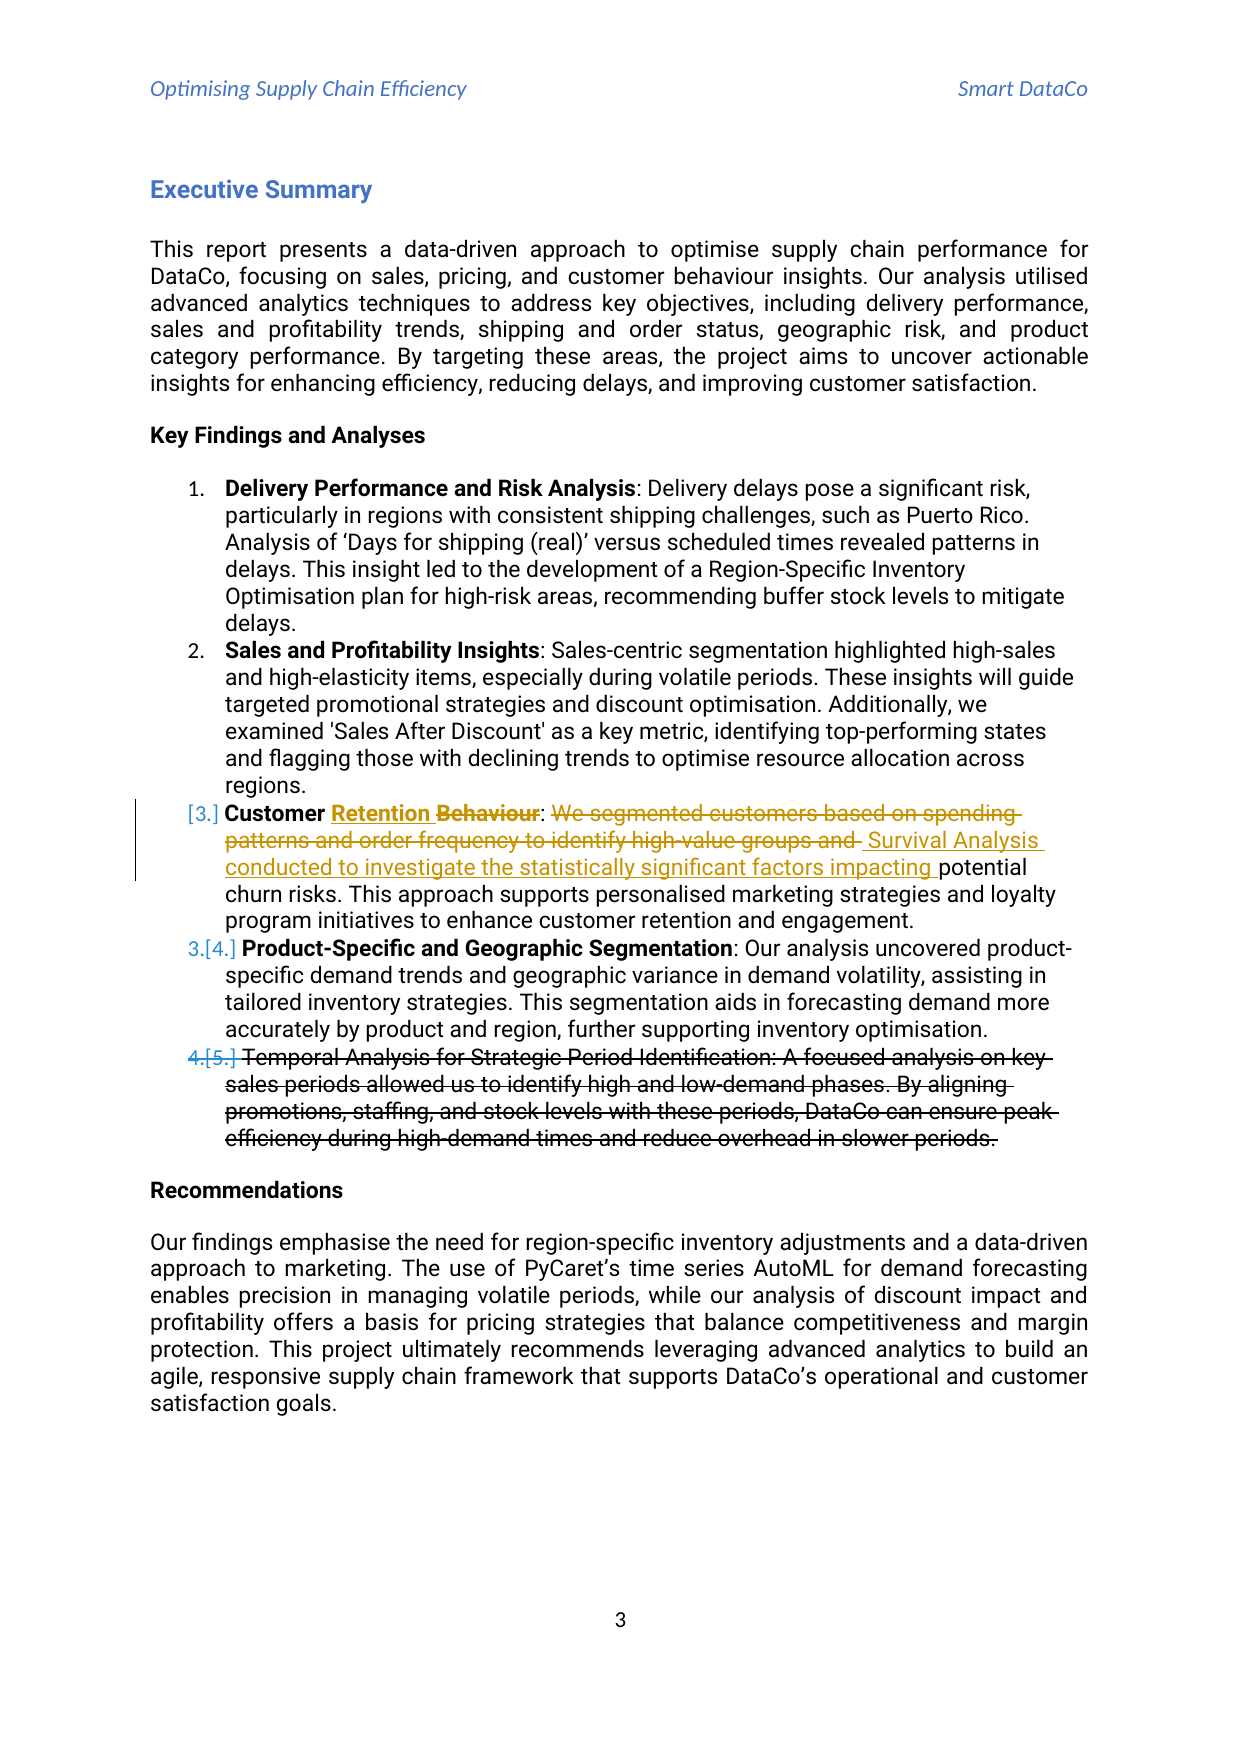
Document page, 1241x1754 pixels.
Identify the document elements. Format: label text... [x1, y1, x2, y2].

text Our findings emphasise the need for region-specific inventory adjustments and a data-driven approach to marketing. The use of PyCaret’s time series AutoML for demand forecasting enables precision in managing volatile periods, while our analysis of discount impact and profitability offers a basis for pricing strategies that balance competitiveness and margin protection. This project ultimately recommends leveraging advanced analytics to build an agile, responsive supply chain framework that supports DataCo’s operational and customer satisfaction goals. [150, 1229, 1090, 1417]
text Key Findings and Analyses [150, 422, 1090, 449]
list Delivery Performance and Risk Analysis: Delivery delays pose a significant risk, particularly in regions with consistent shipping challenges, such as Puerto Rico. Analysis of ‘Days for shipping (real)’ versus scheduled times revealed patterns in delays. This insight led to the development of a Region-Specific Inventory Optimisation plan for high-risk areas, recommending buffer stock levels to mitigate delays. [187, 474, 1090, 637]
list Sales and Profitability Insights: Sales-centric segmentation highlighted high-sales and high-elasticity items, especially during volatile periods. These insights will guide targeted promotional strategies and discount optimisation. Additionally, we examined 'Sales After Discount' as a key metric, identifying top-performing states and flagging those with declining trends to optimise resource allocation across regions. [187, 637, 1090, 799]
subtitle Executive Summary [150, 150, 1090, 211]
list Product-Specific and Geographic Segmentation: Our analysis uncovered product-specific demand trends and geographic variance in demand volatility, assisting in tailored inventory strategies. This segmentation aids in forecasting demand more accurately by product and region, further supporting inventory optimisation. [187, 934, 1090, 1043]
list Temporal Analysis for Strategic Period Identification: A focused analysis on key sales periods allowed us to identify high and low-demand phases. By aligning promotions, staffing, and stock levels with these periods, DataCo can ensure peak efficiency during high-demand times and reduce overhead in slower periods. [187, 1043, 1090, 1152]
text This report presents a data-driven approach to optimise supply chain performance for DataCo, focusing on sales, pricing, and customer behaviour insights. Our analysis utilised advanced analytics techniques to address key objectives, including delivery performance, sales and profitability trends, shipping and order status, geographic risk, and product category performance. By targeting these areas, the project aims to uncover actionable insights for enhancing efficiency, reducing delays, and improving customer satisfaction. [150, 236, 1090, 397]
list Customer : potential churn risks. This approach supports personalised marketing strategies and loyalty program initiatives to enhance customer retention and engagement. [187, 799, 1090, 934]
text Recommendations [150, 1177, 1090, 1204]
